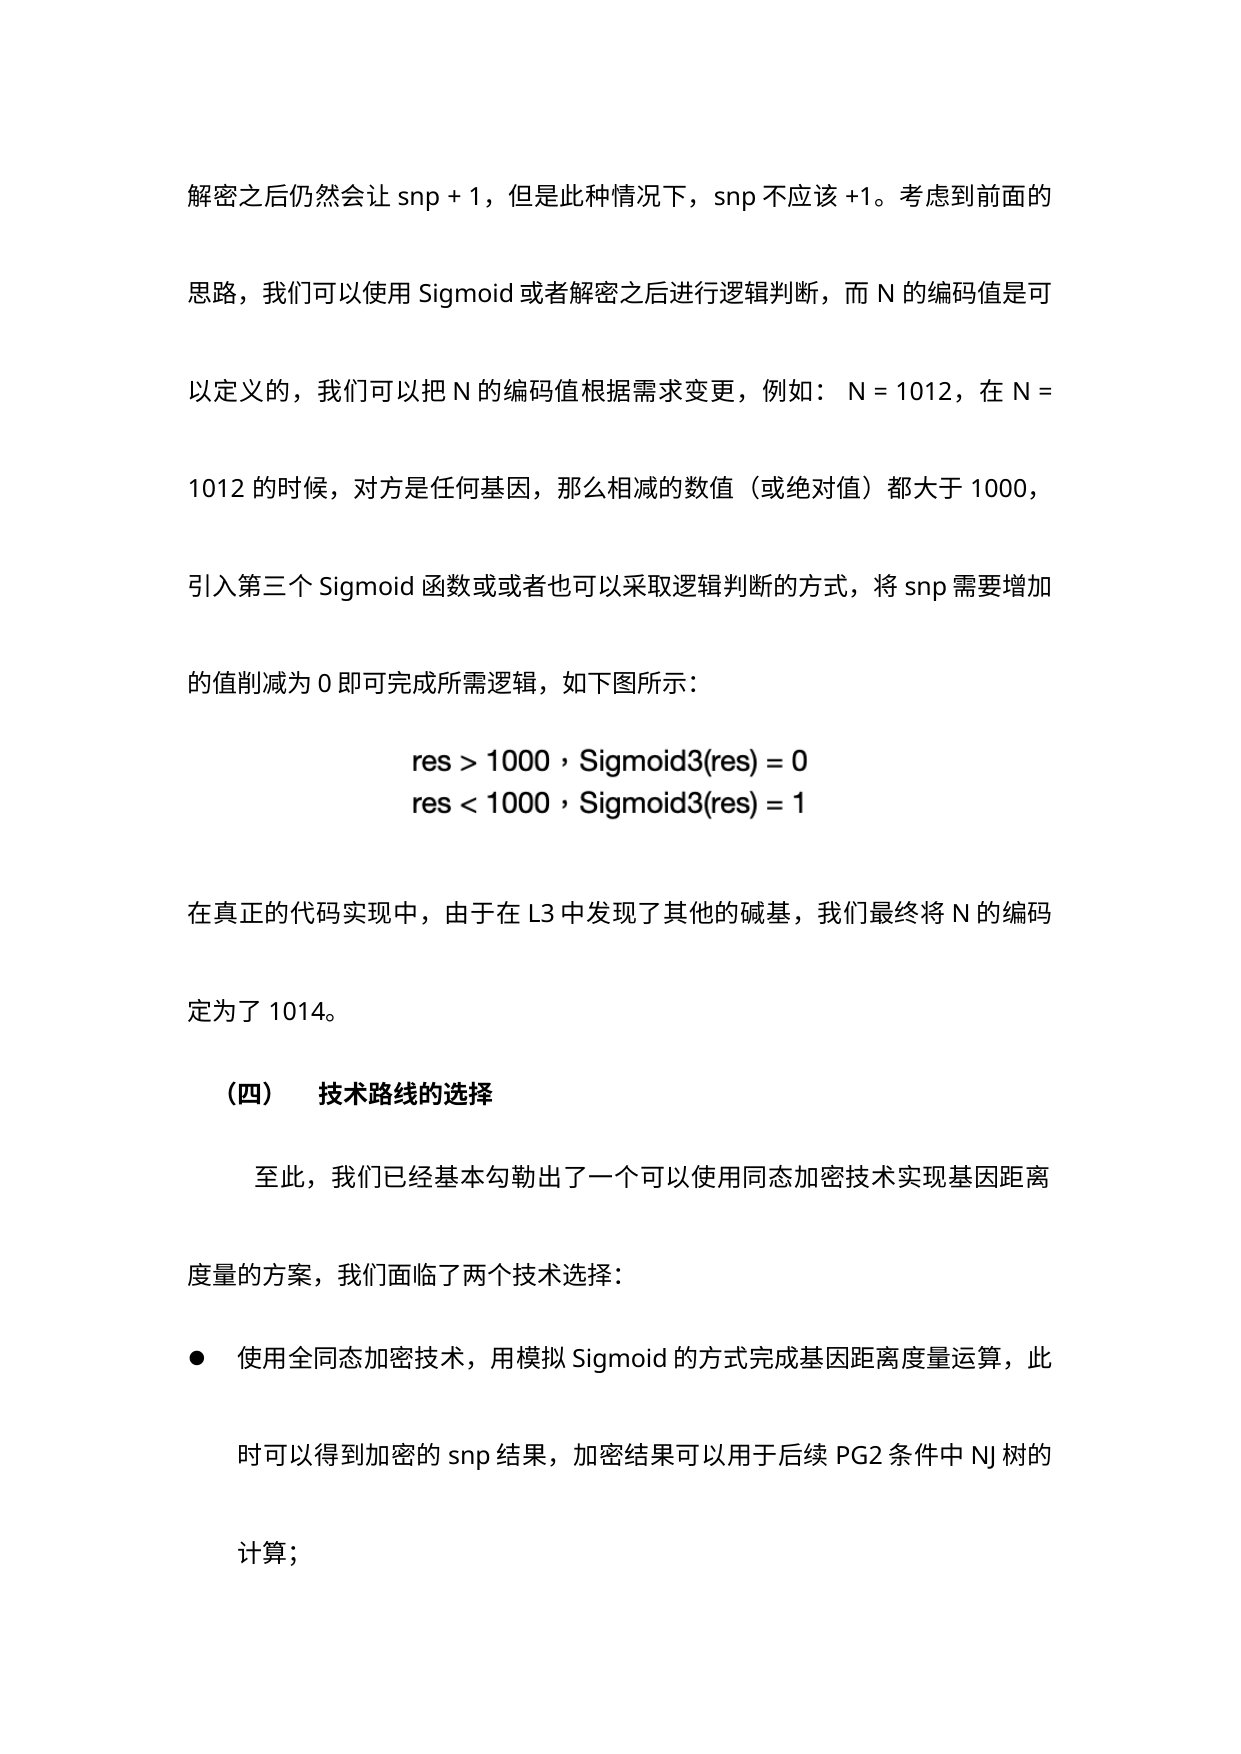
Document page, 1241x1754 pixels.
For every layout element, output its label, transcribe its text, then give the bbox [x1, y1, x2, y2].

text 在真正的代码实现中，由于在L3中发现了其他的碱基，我们最终将N的编码定为了 1014。 [187, 879, 1053, 1042]
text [187, 162, 1053, 714]
subtitle 技术路线的选择 [212, 1060, 1028, 1125]
text 至此，我们已经基本勾勒出了一个可以使用同态加密技术实现基因距离度量的方案，我们面临了两个技术选择： [187, 1143, 1053, 1306]
list 使用全同态加密技术，用模拟Sigmoid的方式完成基因距离度量运算，此时可以得到加密的snp结果，加密结果可以用于后续PG2条件中NJ树的计算； [187, 1324, 1053, 1584]
picture [401, 732, 839, 835]
